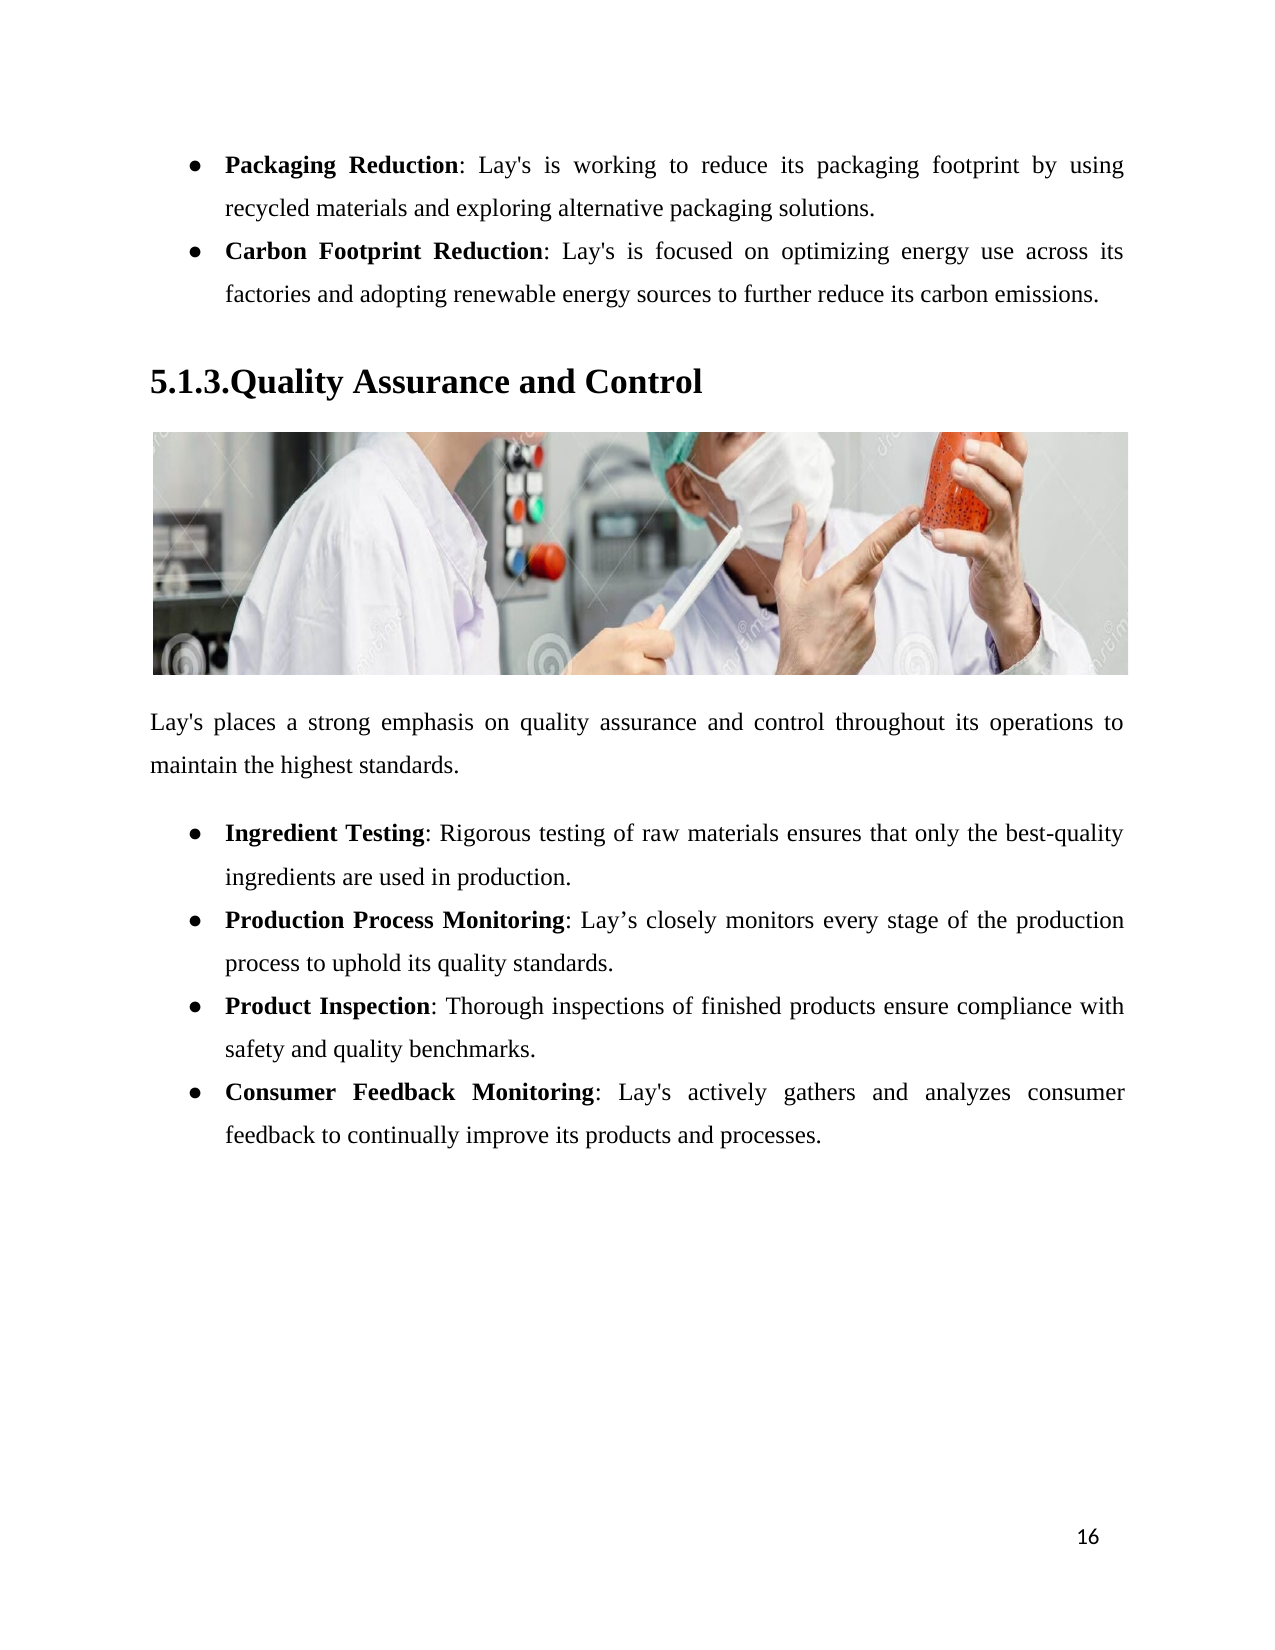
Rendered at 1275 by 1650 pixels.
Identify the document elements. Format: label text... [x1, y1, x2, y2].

text Lay's places a strong emphasis on quality assurance and control throughout its operations to maintain the highest standards. [150, 487, 1125, 779]
list Product Inspection: Thorough inspections of finished products ensure compliance with safety and quality benchmarks. [187, 991, 1125, 1063]
list Packaging Reduction: Lay's is working to reduce its packaging footprint by using recycled materials and exploring alternative packaging solutions. [187, 150, 1125, 222]
list Production Process Monitoring: Lay’s closely monitors every stage of the production process to uphold its quality standards. [187, 905, 1125, 977]
picture [153, 432, 1129, 675]
list Carbon Footprint Reduction: Lay's is focused on optimizing energy use across its factories and adopting renewable energy sources to further reduce its carbon emissions. [187, 236, 1125, 308]
subtitle 5.1.3.Quality Assurance and Control [150, 360, 1125, 401]
list Consumer Feedback Monitoring: Lay's actively gathers and analyzes consumer feedback to continually improve its products and processes. [187, 1077, 1125, 1149]
list Ingredient Testing: Rigorous testing of raw materials ensures that only the best-quality ingredients are used in production. [187, 818, 1125, 890]
